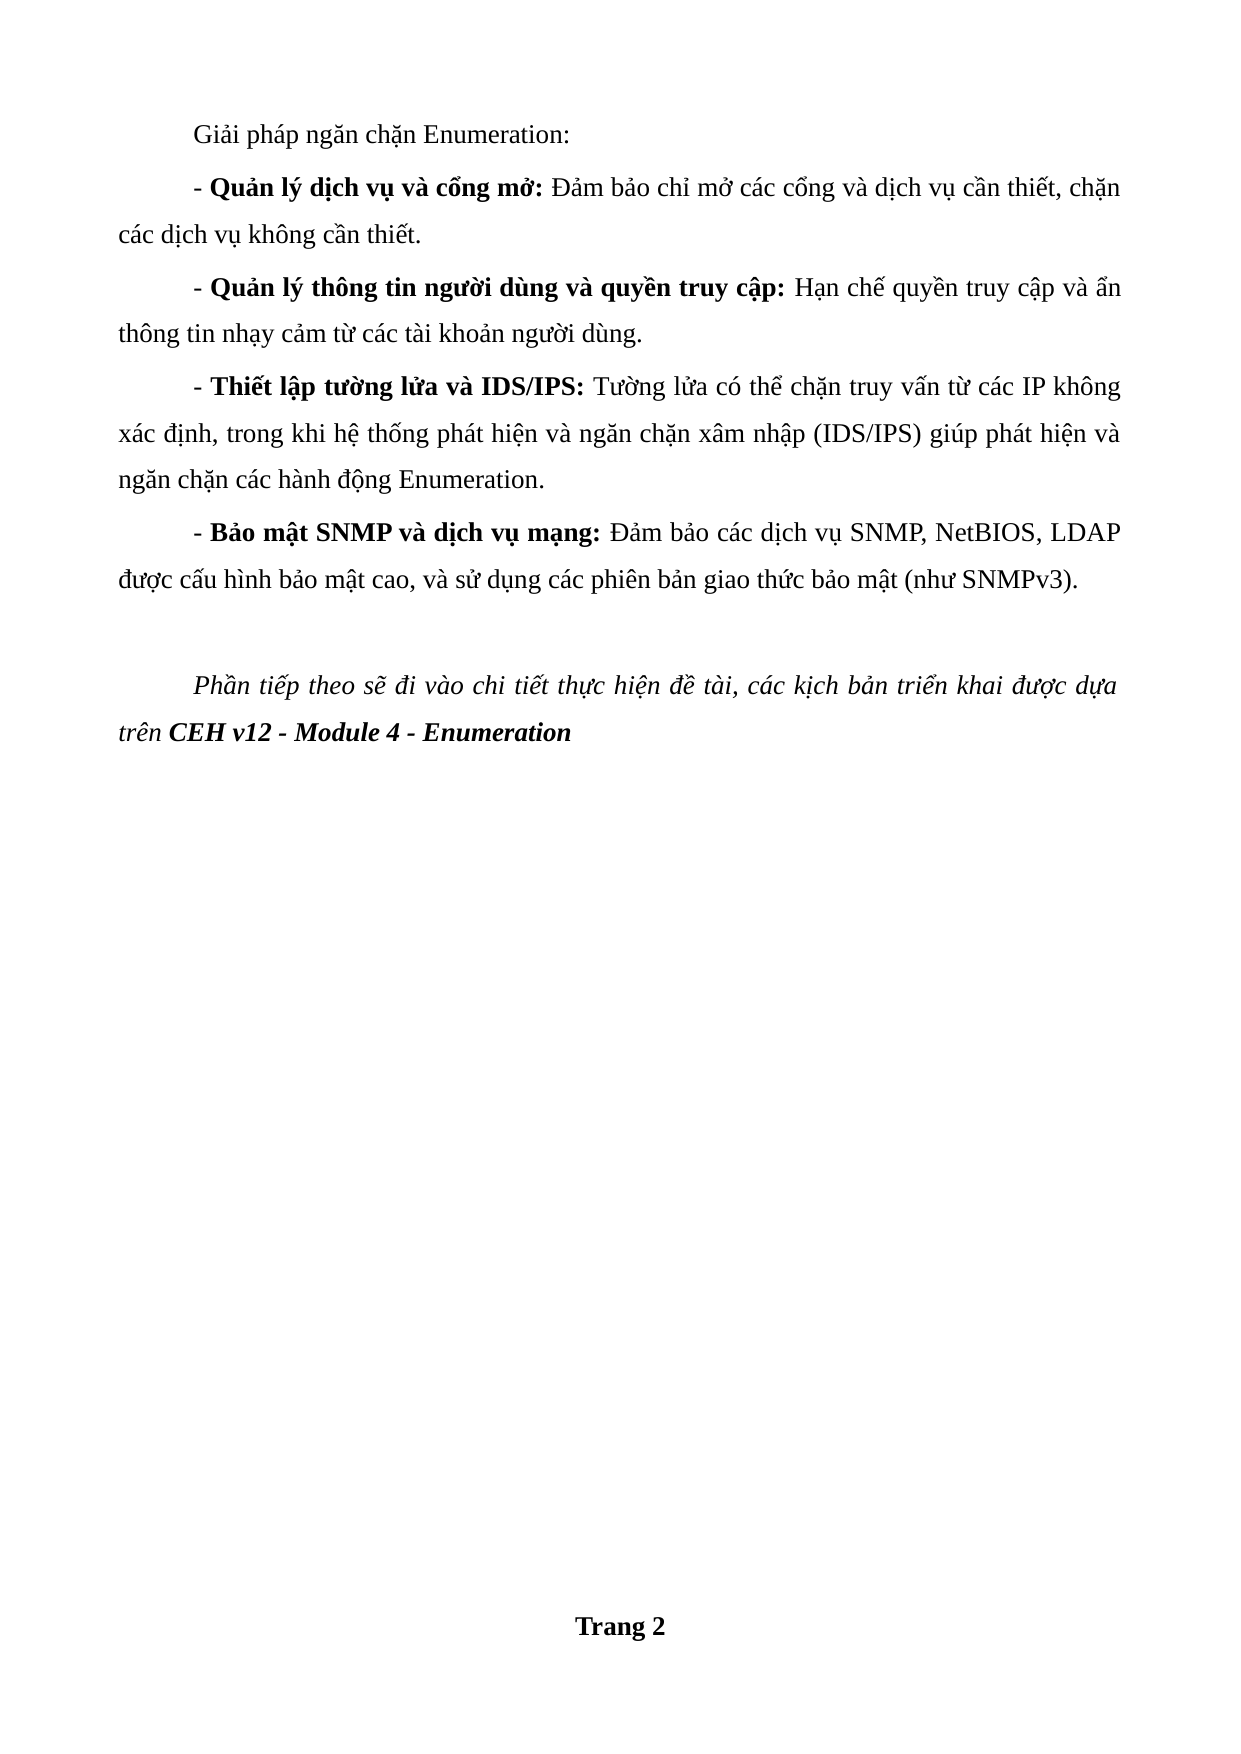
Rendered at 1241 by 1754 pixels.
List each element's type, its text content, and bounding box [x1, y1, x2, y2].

text - Bảo mật SNMP và dịch vụ mạng: Đảm bảo các dịch vụ SNMP, NetBIOS, LDAP được cấu hình bảo mật cao, và sử dụng các phiên bản giao thức bảo mật (như SNMPv3). [118, 516, 1122, 594]
text - Quản lý thông tin người dùng và quyền truy cập: Hạn chế quyền truy cập và ẩn thông tin nhạy cảm từ các tài khoản người dùng. [118, 271, 1122, 348]
text Phần tiếp theo sẽ đi vào chi tiết thực hiện đề tài, các kịch bản triển khai được dựa trên CEH v12 - Module 4 - Enumeration [118, 669, 1122, 747]
text Giải pháp ngăn chặn Enumeration: [118, 118, 1122, 149]
text - Thiết lập tường lửa và IDS/IPS: Tường lửa có thể chặn truy vấn từ các IP không xác định, trong khi hệ thống phát hiện và ngăn chặn xâm nhập (IDS/IPS) giúp phát hiện và ngăn chặn các hành động Enumeration. [118, 370, 1122, 495]
text - Quản lý dịch vụ và cổng mở: Đảm bảo chỉ mở các cổng và dịch vụ cần thiết, chặn các dịch vụ không cần thiết. [118, 171, 1122, 249]
